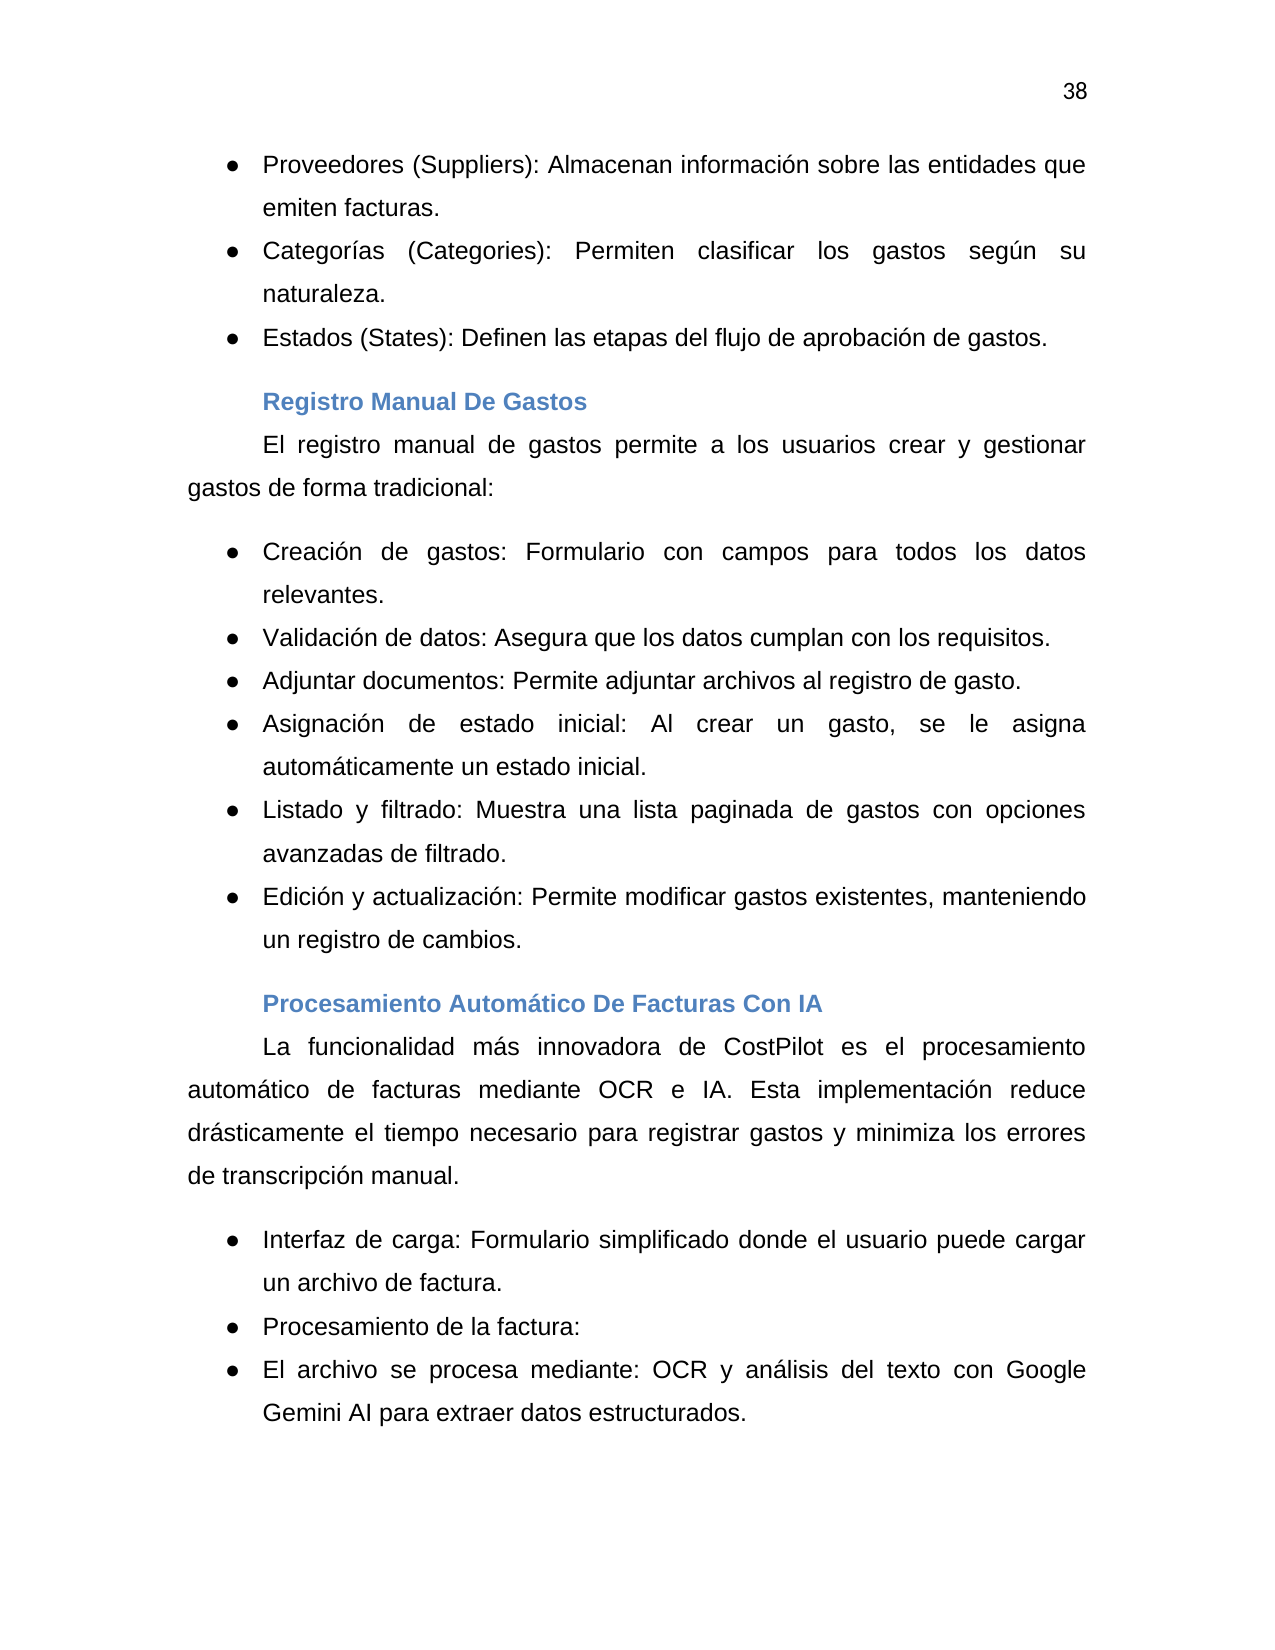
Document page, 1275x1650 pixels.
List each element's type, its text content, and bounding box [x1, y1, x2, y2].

list Procesamiento de la factura: [225, 1311, 1087, 1340]
list Creación de gastos: Formulario con campos para todos los datos relevantes. [225, 537, 1087, 608]
list Interfaz de carga: Formulario simplificado donde el usuario puede cargar un archivo de factura. [225, 1225, 1087, 1297]
list Adjuntar documentos: Permite adjuntar archivos al registro de gasto. [225, 666, 1087, 695]
list Categorías (Categories): Permiten clasificar los gastos según su naturaleza. [225, 236, 1087, 308]
text La funcionalidad más innovadora de CostPilot es el procesamiento automático de facturas mediante OCR e IA. Esta implementación reduce drásticamente el tiempo necesario para registrar gastos y minimiza los errores de transcripción manual. [187, 1032, 1087, 1190]
list Edición y actualización: Permite modificar gastos existentes, manteniendo un registro de cambios. [225, 882, 1087, 953]
list Validación de datos: Asegura que los datos cumplan con los requisitos. [225, 623, 1087, 652]
list Proveedores (Suppliers): Almacenan información sobre las entidades que emiten facturas. [225, 150, 1087, 222]
list Listado y filtrado: Muestra una lista paginada de gastos con opciones avanzadas de filtrado. [225, 795, 1087, 867]
subtitle Procesamiento Automático De Facturas Con IA [187, 989, 1087, 1017]
subtitle Registro Manual De Gastos [187, 386, 1087, 415]
list Estados (States): Definen las etapas del flujo de aprobación de gastos. [225, 322, 1087, 351]
text El registro manual de gastos permite a los usuarios crear y gestionar gastos de forma tradicional: [187, 429, 1087, 501]
list El archivo se procesa mediante: OCR y análisis del texto con Google Gemini AI para extraer datos estructurados. [225, 1354, 1087, 1426]
list Asignación de estado inicial: Al crear un gasto, se le asigna automáticamente un estado inicial. [225, 709, 1087, 781]
